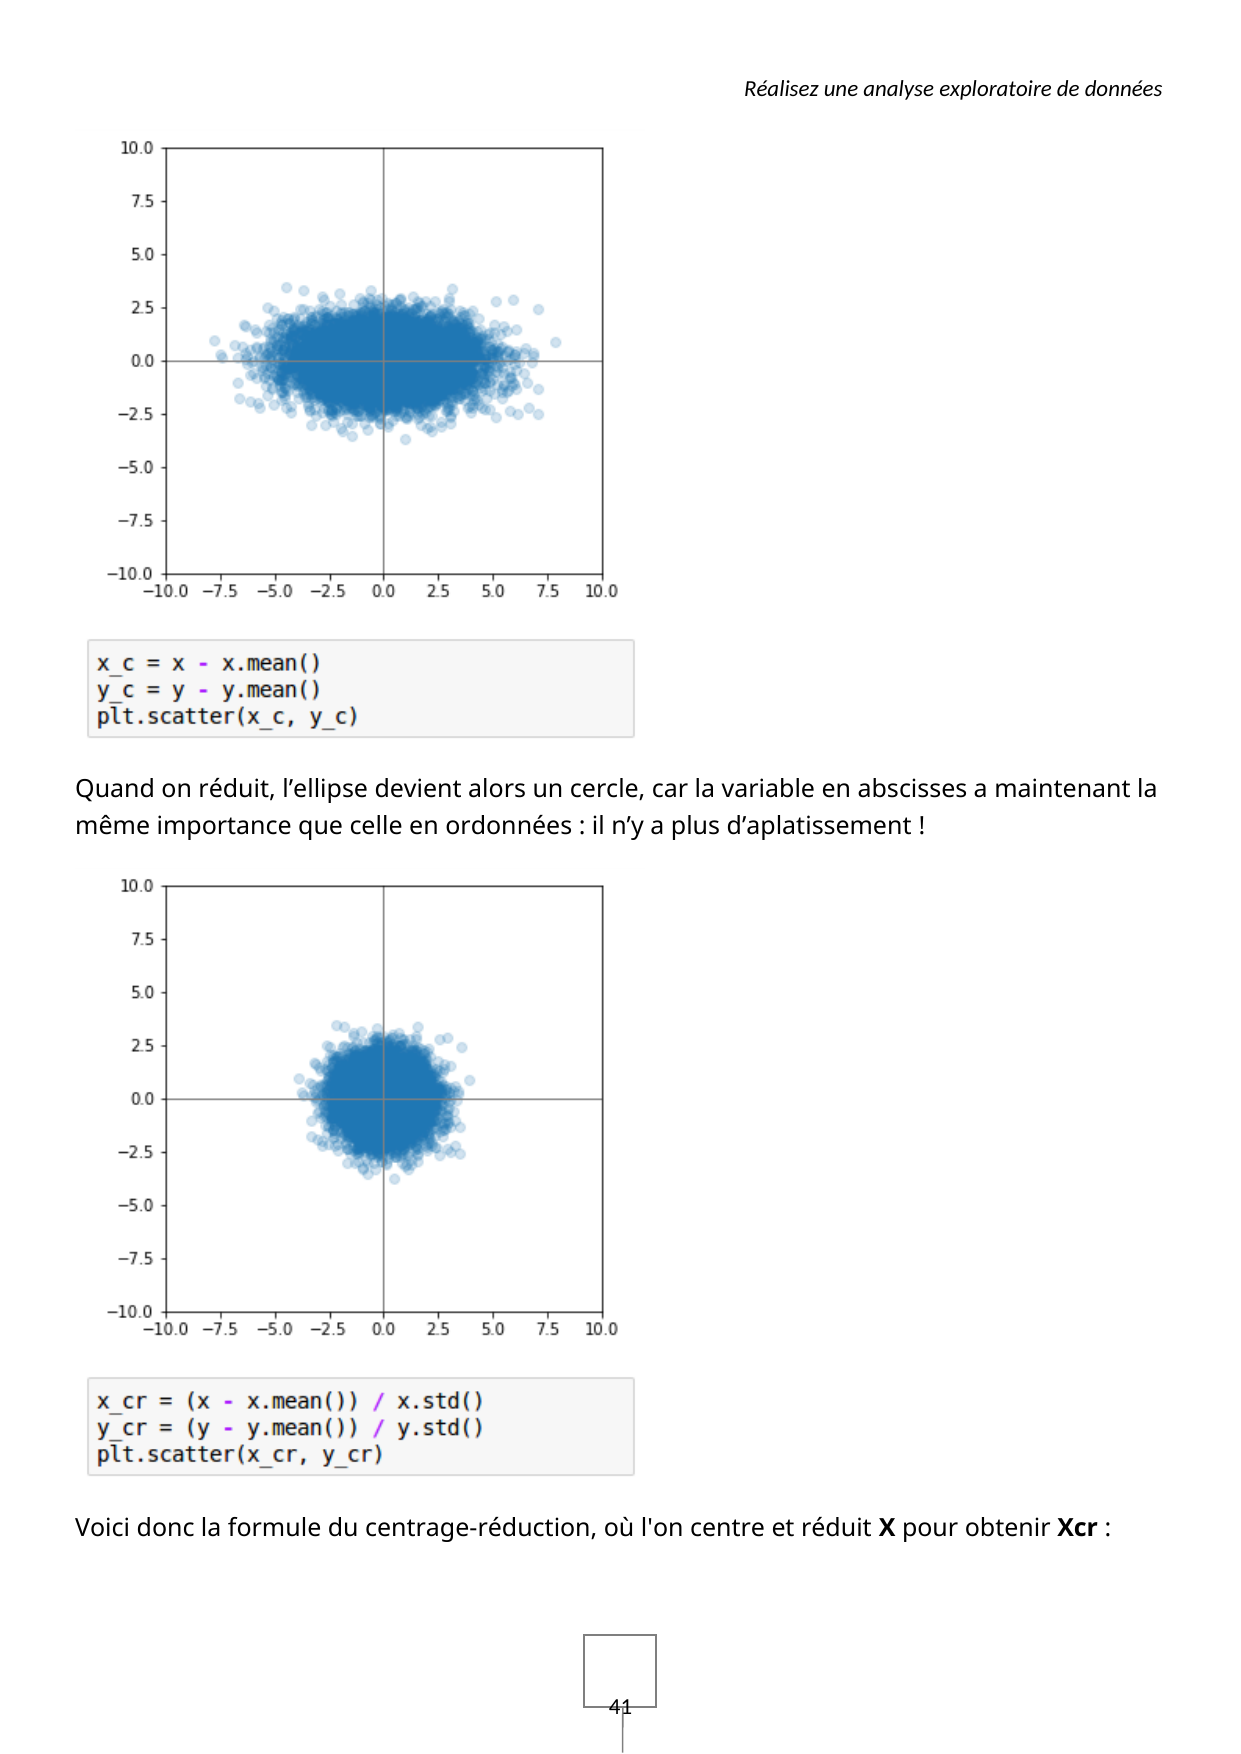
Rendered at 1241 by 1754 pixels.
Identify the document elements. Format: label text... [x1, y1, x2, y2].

text Voici donc la formule du centrage-réduction, où l'on centre et réduit X pour obtenir Xcr : [75, 1509, 1165, 1543]
picture [75, 868, 646, 1484]
text Quand on réduit, l’ellipse devient alors un cercle, car la variable en abscisses a maintenant la même importance que celle en ordonnées : il n’y a plus d’aplatissement ! [75, 771, 1165, 842]
picture [75, 129, 646, 746]
